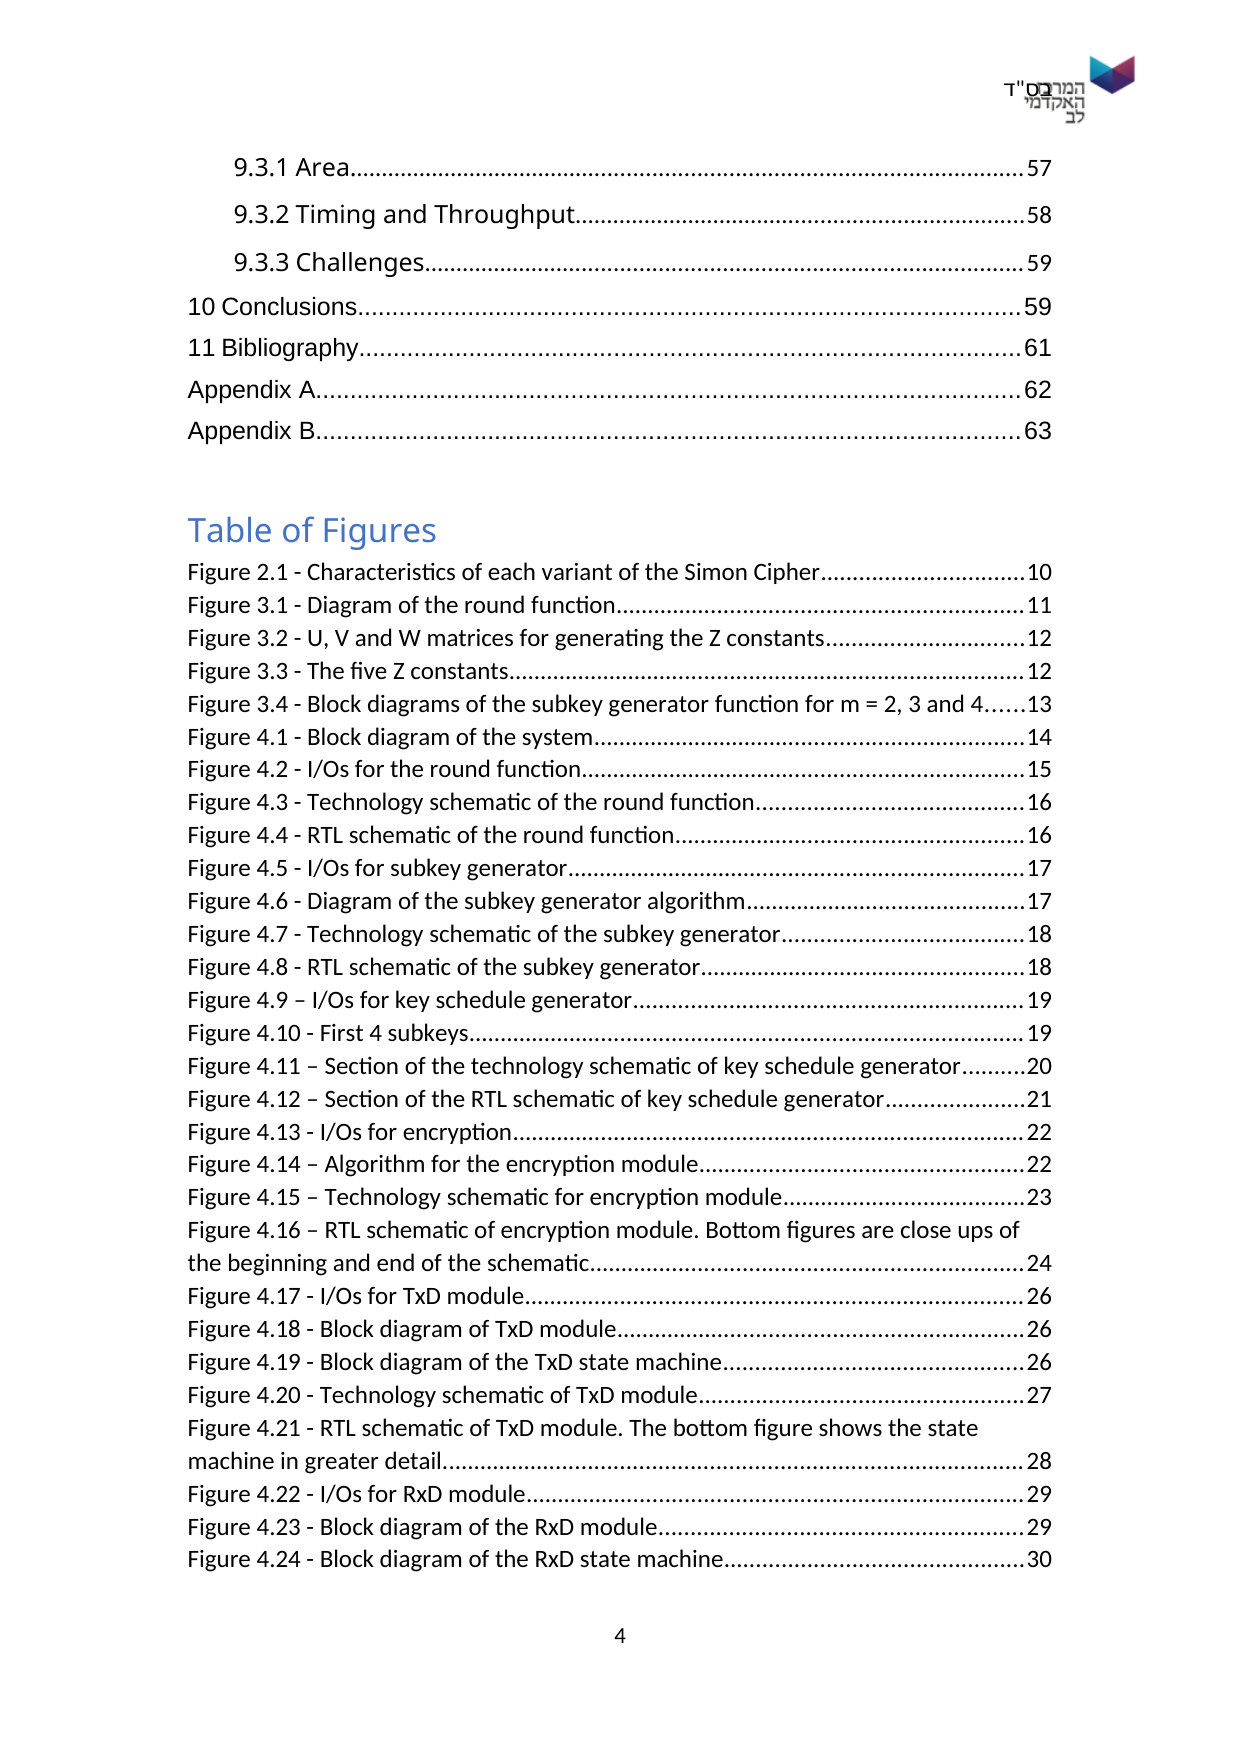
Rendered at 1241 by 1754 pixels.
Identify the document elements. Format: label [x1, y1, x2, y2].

picture [1013, 40, 1143, 134]
